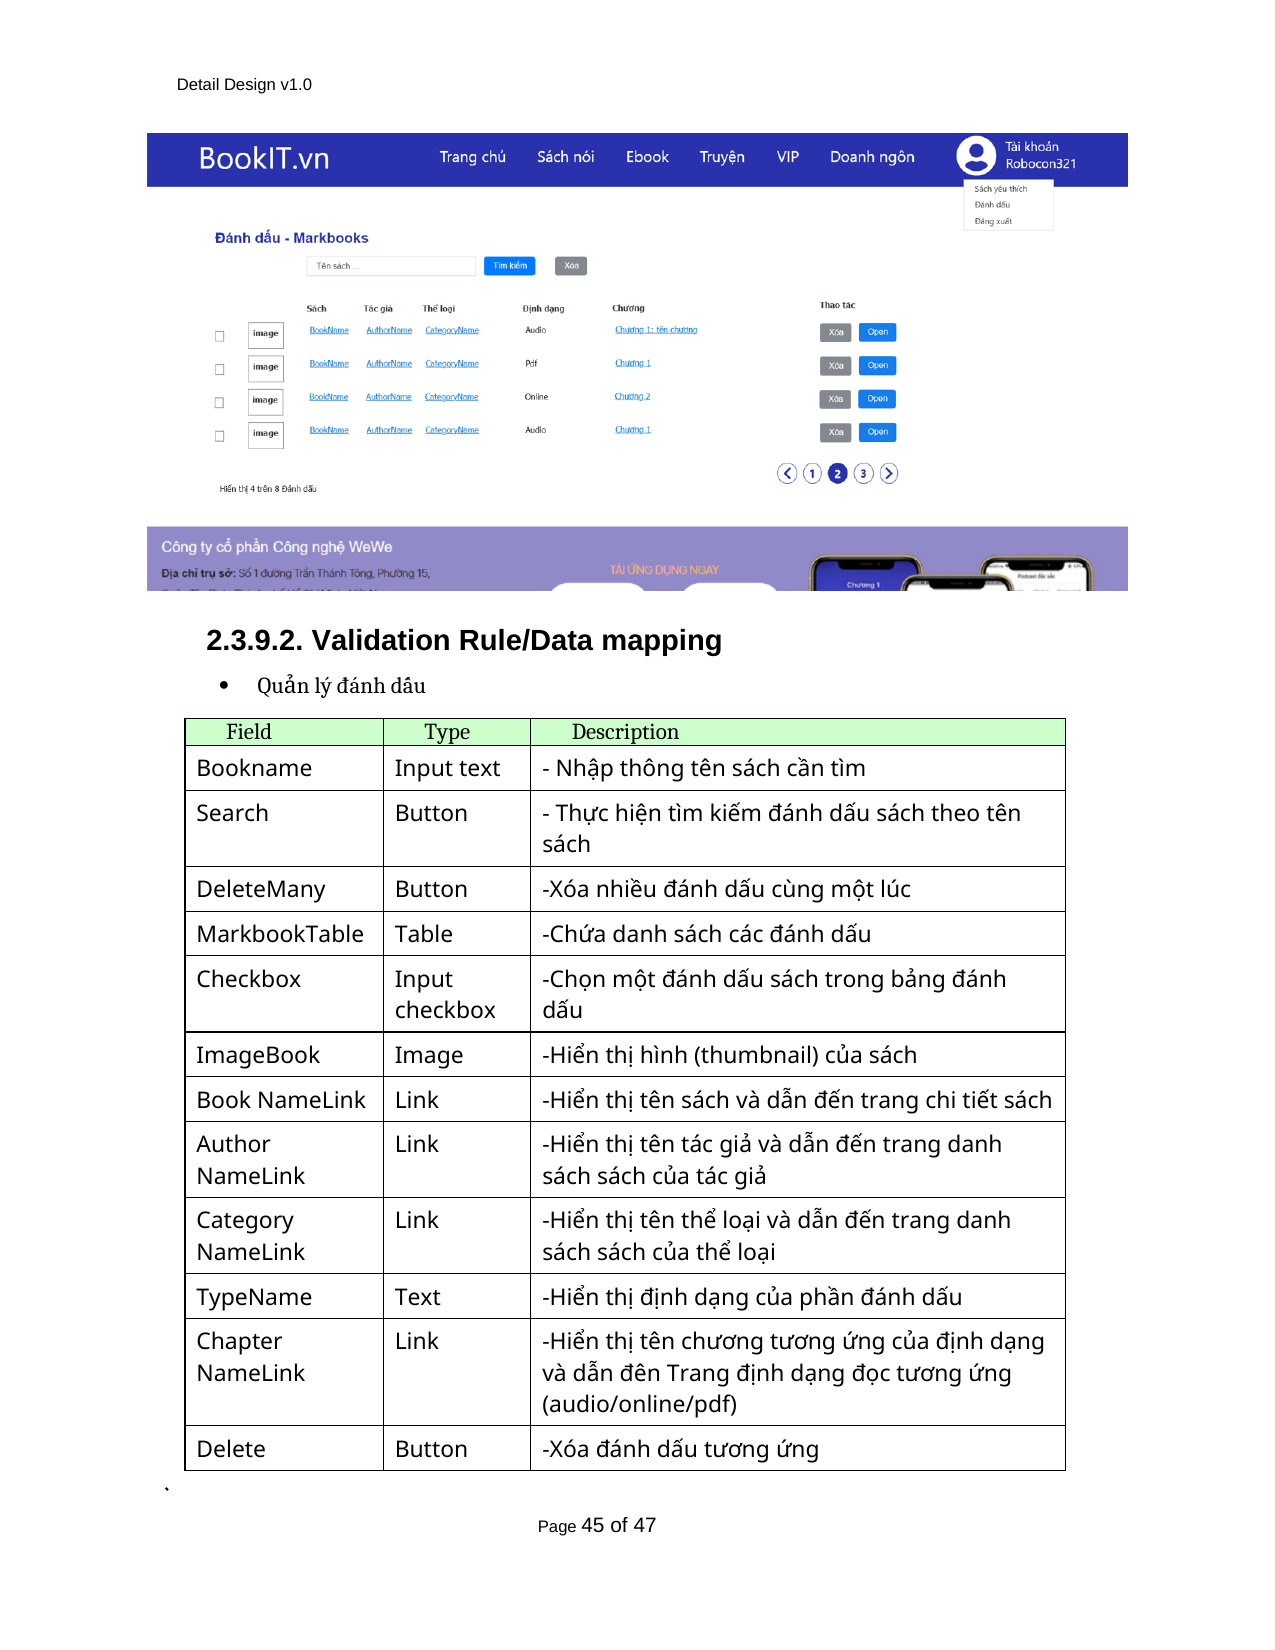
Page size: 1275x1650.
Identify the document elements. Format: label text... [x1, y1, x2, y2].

table_cell Chapter NameLink [186, 1319, 383, 1425]
table_cell Book NameLink [186, 1077, 383, 1121]
table_cell Link [384, 1319, 530, 1425]
table_cell Bookname [186, 746, 383, 790]
picture [147, 133, 1128, 591]
table_cell Search [186, 791, 383, 866]
table_cell Input text [384, 746, 530, 790]
table_cell - Thực hiện tìm kiếm đánh dấu sách theo tên sách [531, 791, 1065, 866]
table_cell Link [384, 1077, 530, 1121]
table_cell -Chọn một đánh dấu sách trong bảng đánh dấu [531, 956, 1065, 1031]
table_cell -Hiển thị tên tác giả và dẫn đến trang danh sách sách của tác giả [531, 1122, 1065, 1197]
subtitle Validation Rule/Data mapping [153, 623, 1128, 656]
table_cell -Xóa nhiều đánh dấu cùng một lúc [531, 867, 1065, 911]
table_cell -Hiển thị định dạng của phần đánh dấu [531, 1274, 1065, 1318]
table_header Field [186, 719, 383, 745]
table_cell ImageBook [186, 1033, 383, 1076]
list Quản lý đánh dấu [220, 672, 1128, 699]
table_cell Button [384, 791, 530, 866]
table_cell Text [384, 1274, 530, 1318]
table_cell Link [384, 1198, 530, 1273]
table_cell -Hiển thị tên thể loại và dẫn đến trang danh sách sách của thể loại [531, 1198, 1065, 1273]
table_cell -Hiển thị tên sách và dẫn đến trang chi tiết sách [531, 1077, 1065, 1121]
table_cell Button [384, 867, 530, 911]
table_cell MarkbookTable [186, 912, 383, 955]
table_cell Category NameLink [186, 1198, 383, 1273]
table_cell Delete [186, 1426, 383, 1470]
table_cell Link [384, 1122, 530, 1197]
table_cell Table [384, 912, 530, 955]
table_cell DeleteMany [186, 867, 383, 911]
table_header Type [384, 719, 530, 745]
table_cell Button [384, 1426, 530, 1470]
table_cell - Nhập thông tên sách cần tìm [531, 746, 1065, 790]
table_cell Author NameLink [186, 1122, 383, 1197]
table_cell -Chứa danh sách các đánh dấu [531, 912, 1065, 955]
table_cell -Xóa đánh dấu tương ứng [531, 1426, 1065, 1470]
table_cell -Hiển thị tên chương tương ứng của định dạng và dẫn đên Trang định dạng đọc tương ứng (audio/online/pdf) [531, 1319, 1065, 1425]
table_cell Checkbox [186, 956, 383, 1031]
table_cell Image [384, 1033, 530, 1076]
table_cell TypeName [186, 1274, 383, 1318]
table_header Description [531, 719, 1065, 745]
table_cell Input checkbox [384, 956, 530, 1031]
table_cell -Hiển thị hình (thumbnail) của sách [531, 1033, 1065, 1076]
